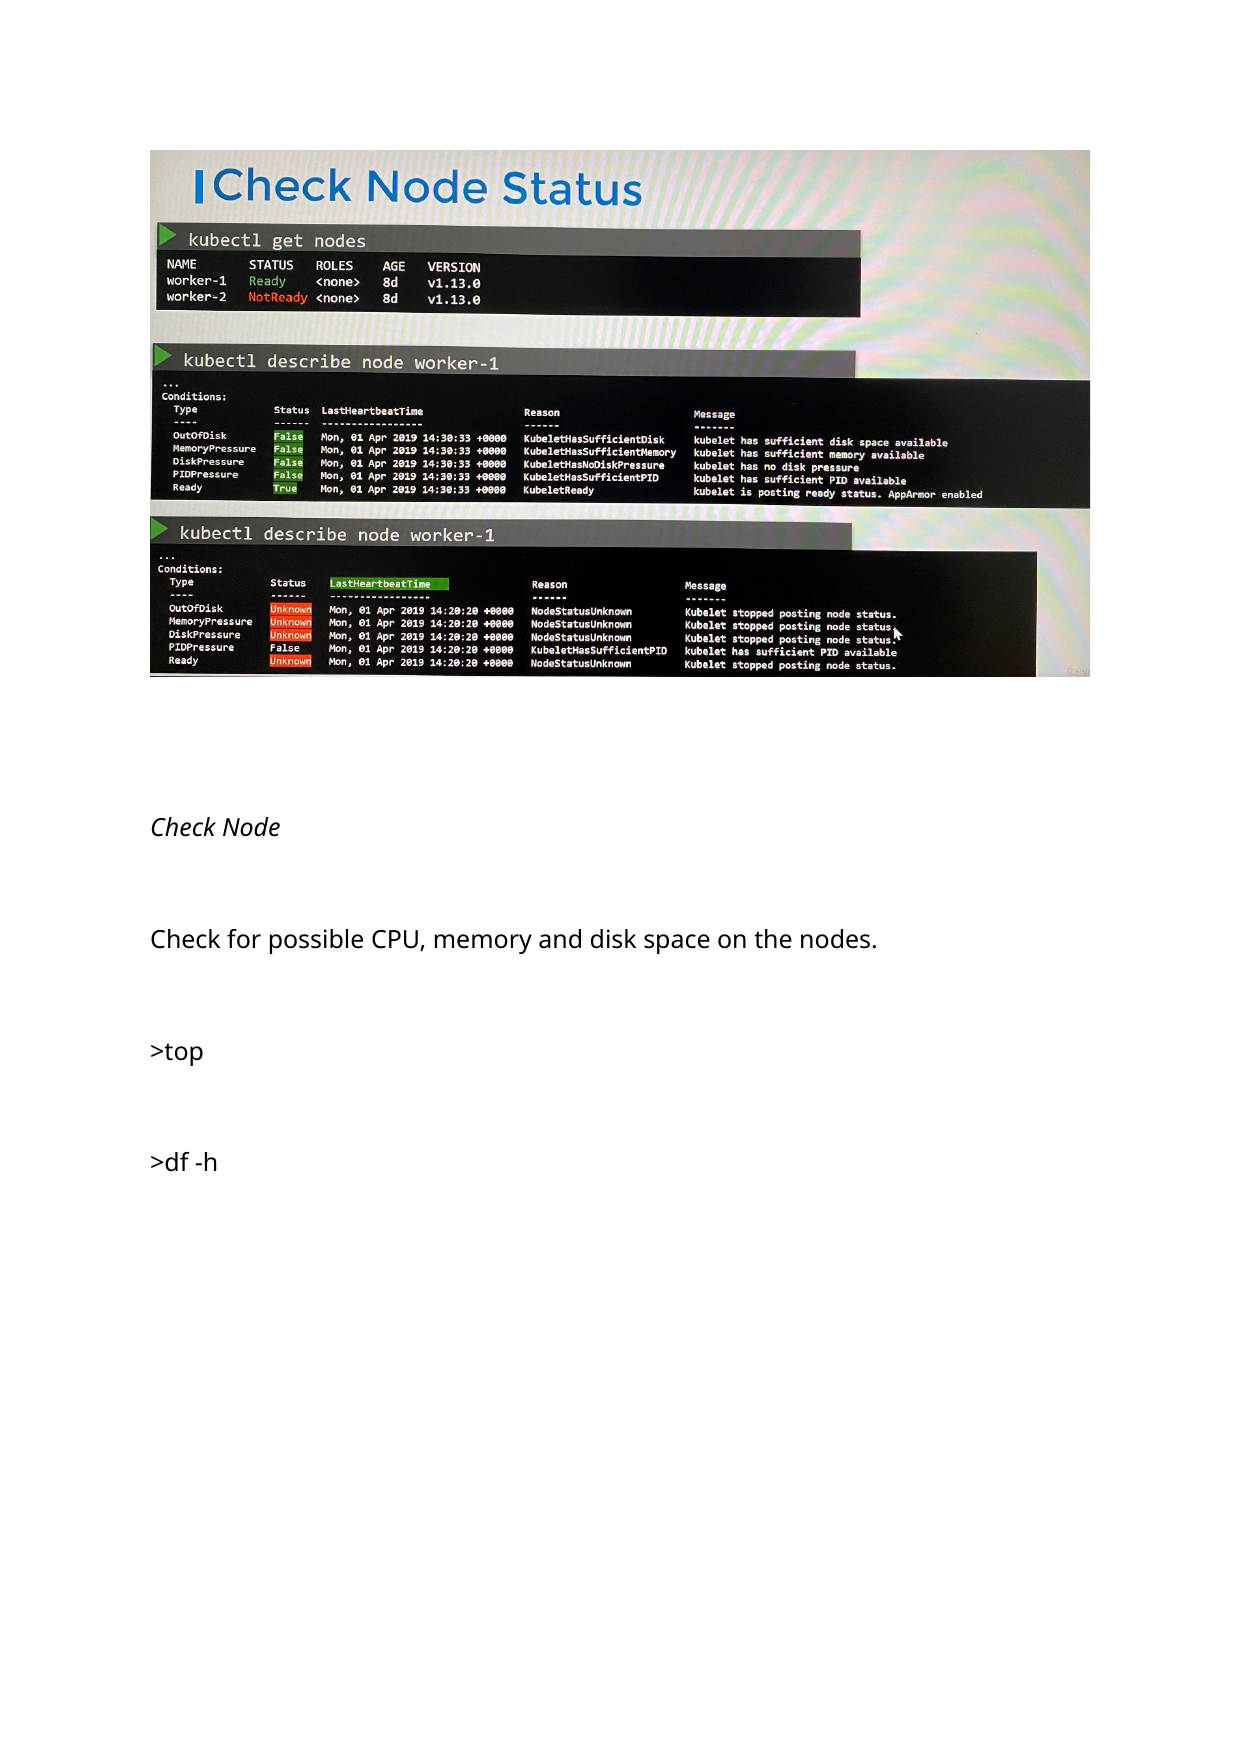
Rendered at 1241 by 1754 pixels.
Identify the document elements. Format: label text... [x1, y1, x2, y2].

text >top [150, 1033, 1090, 1067]
text >df -h [150, 1145, 1090, 1179]
text Check Node [150, 810, 1090, 844]
picture [150, 150, 1091, 677]
text Check for possible CPU, memory and disk space on the nodes. [150, 922, 1090, 956]
